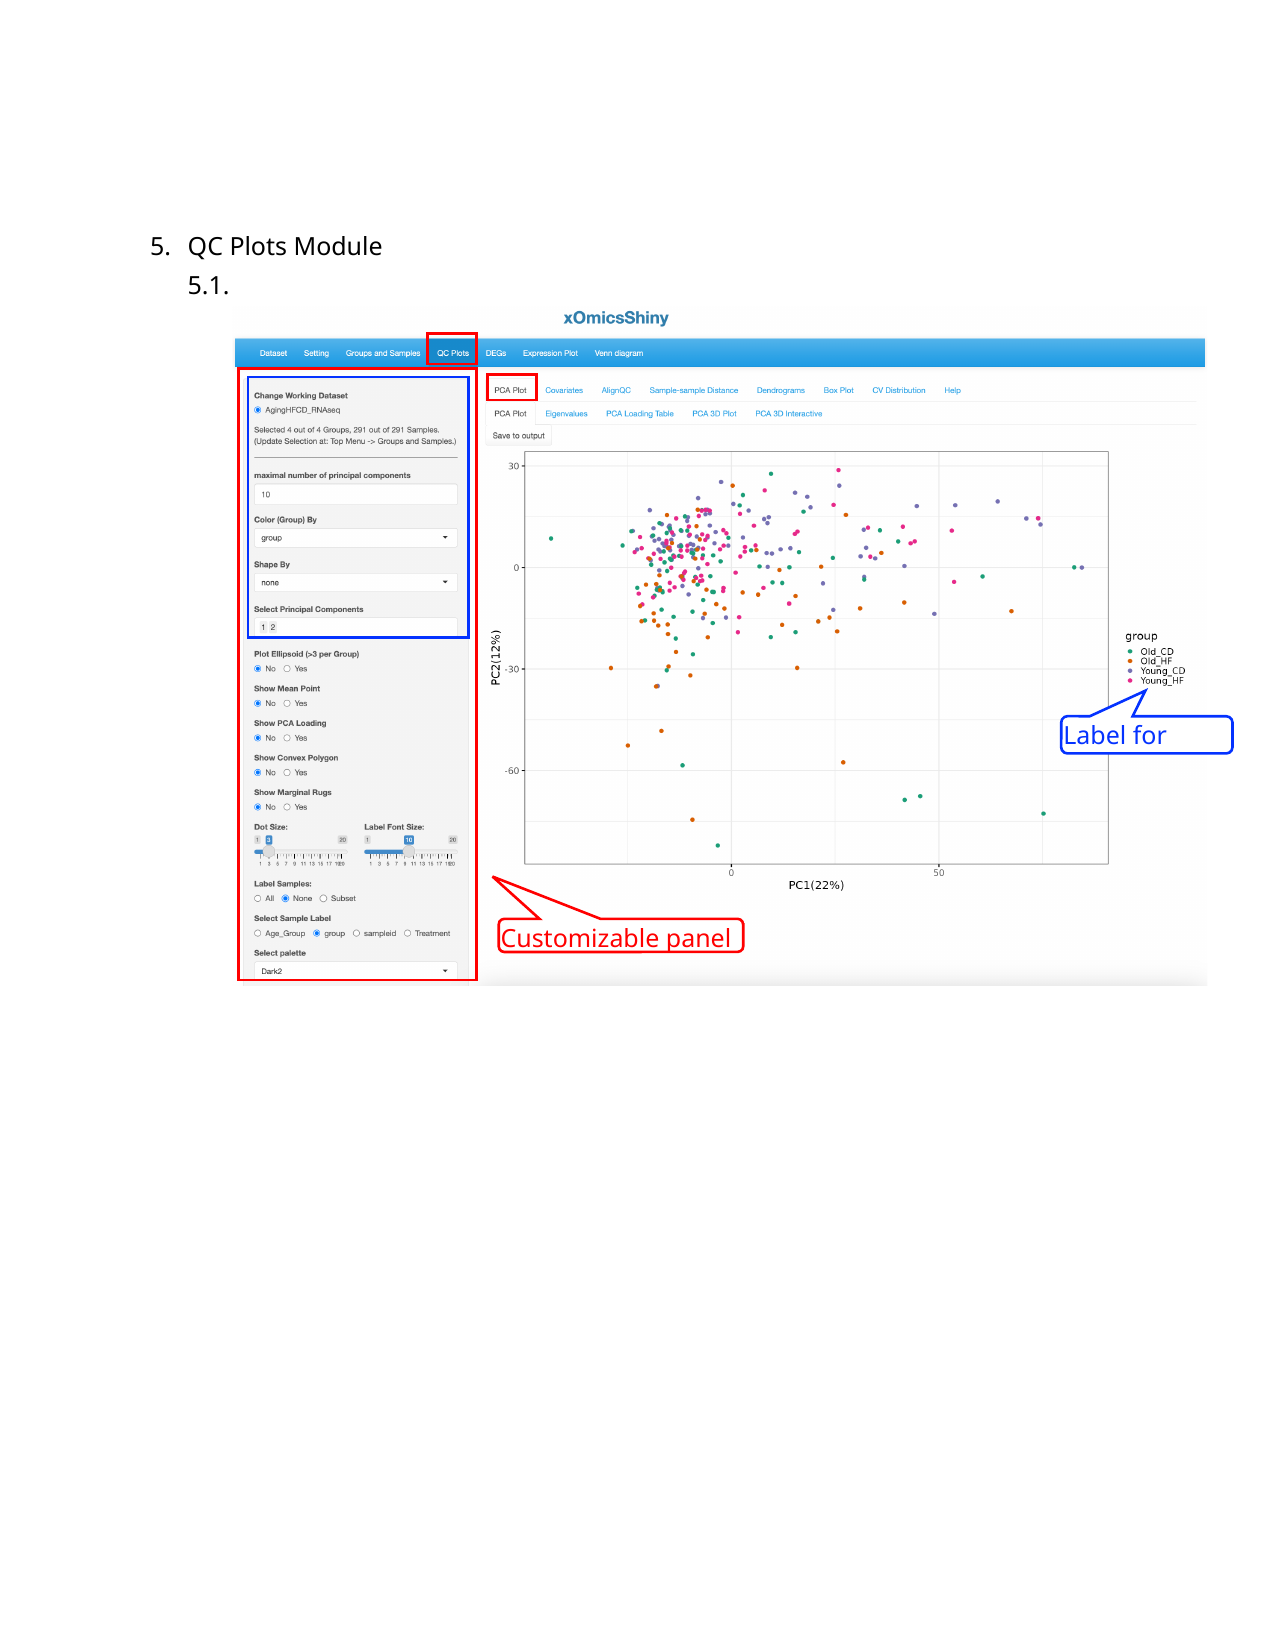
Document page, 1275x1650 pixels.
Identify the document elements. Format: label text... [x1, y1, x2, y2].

picture [232, 306, 1208, 986]
list QC Plots Module [150, 228, 1125, 262]
